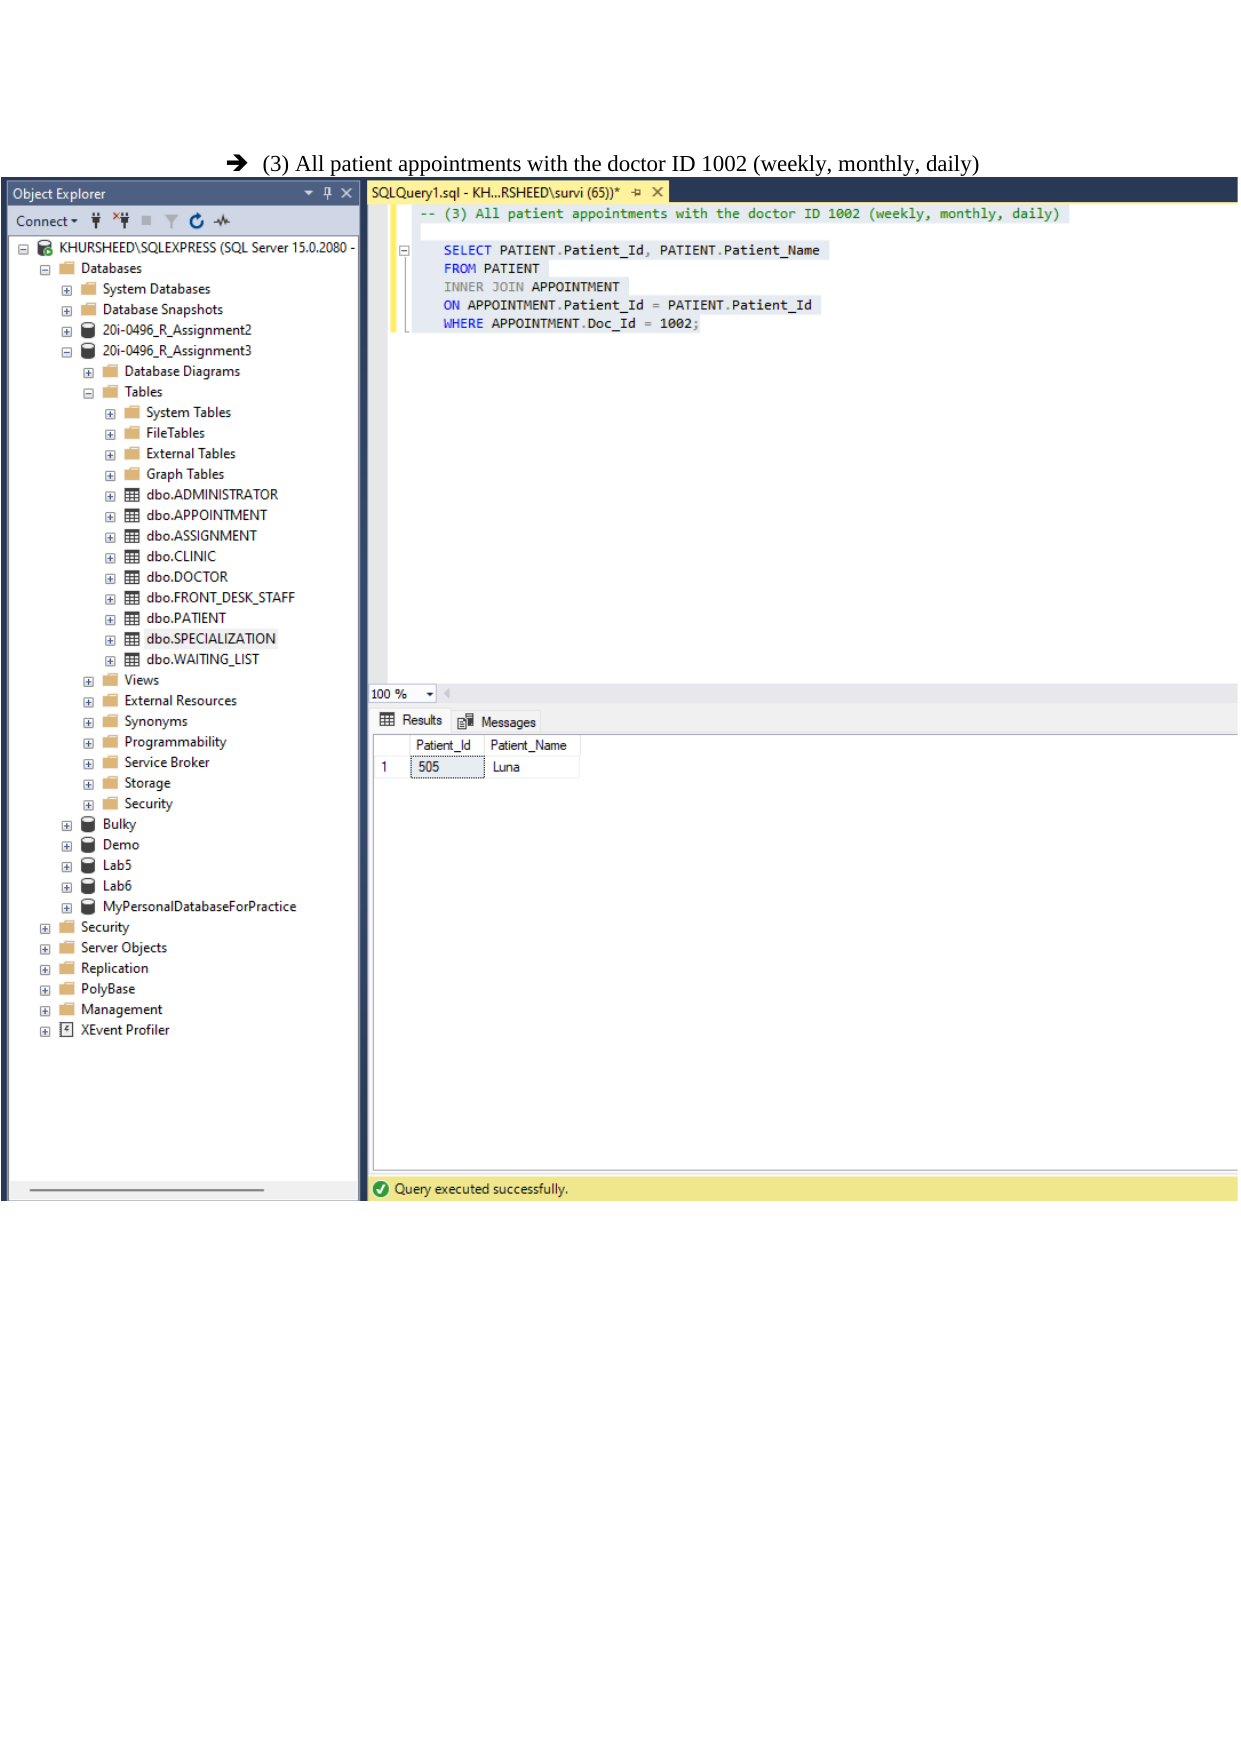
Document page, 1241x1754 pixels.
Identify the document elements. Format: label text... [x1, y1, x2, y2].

list (3) All patient appointments with the doctor ID 1002 (weekly, monthly, daily) [225, 150, 1090, 176]
picture [0, 177, 1236, 1200]
